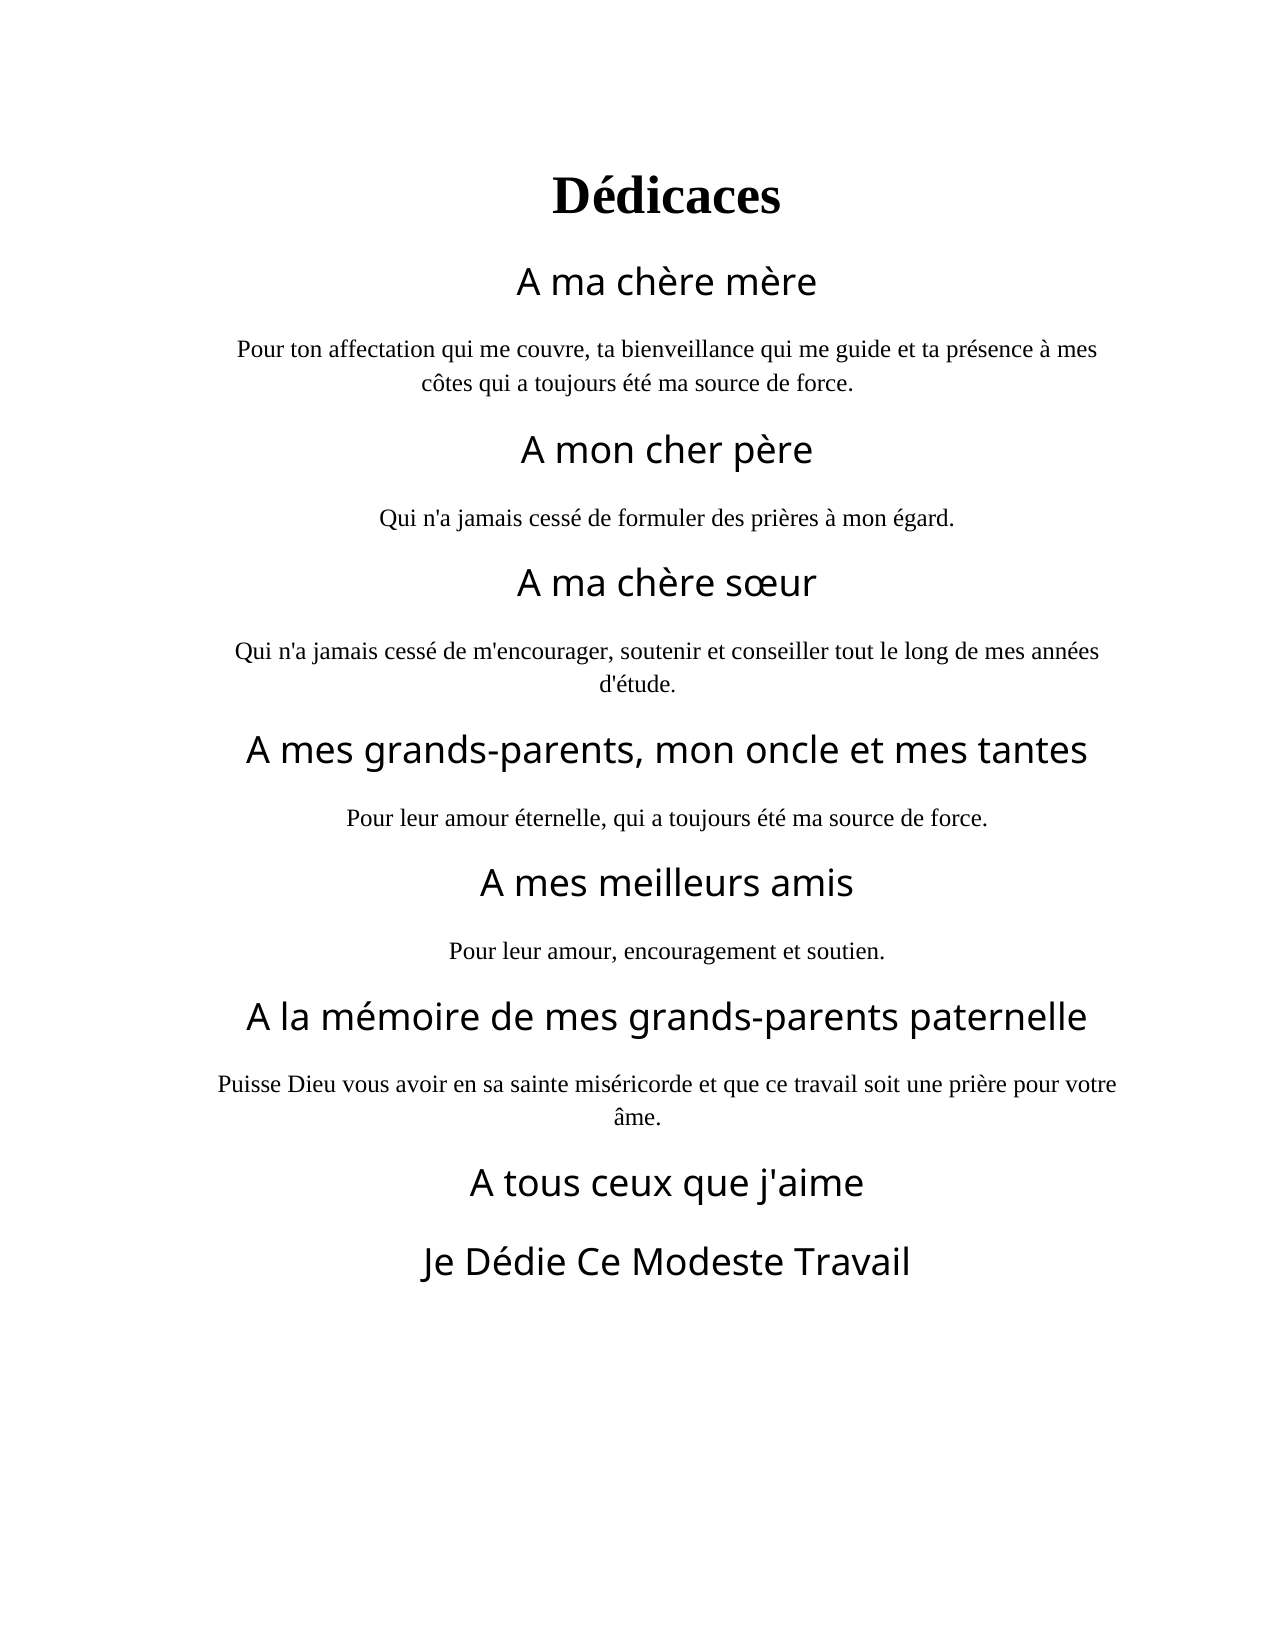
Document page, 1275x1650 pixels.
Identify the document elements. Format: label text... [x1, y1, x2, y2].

text Je Dédie Ce Modeste Travail [150, 1236, 1125, 1287]
text Puisse Dieu vous avoir en sa sainte miséricorde et que ce travail soit une prière pour votre âme. [150, 1069, 1125, 1131]
text A mes grands-parents, mon oncle et mes tantes [150, 723, 1125, 774]
text Qui n'a jamais cessé de m'encourager, soutenir et conseiller tout le long de mes années d'étude. [150, 636, 1125, 698]
text Qui n'a jamais cessé de formuler des prières à mon égard. [150, 503, 1125, 532]
text Pour leur amour éternelle, qui a toujours été ma source de force. [150, 803, 1125, 831]
text Pour ton affectation qui me couvre, ta bienveillance qui me guide et ta présence à mes côtes qui a toujours été ma source de force. [150, 334, 1125, 398]
text A mon cher père [150, 423, 1125, 474]
text A ma chère sœur [150, 557, 1125, 608]
text A la mémoire de mes grands-parents paternelle [150, 990, 1125, 1041]
text Dédicaces [150, 162, 1125, 225]
text A tous ceux que j'aime [150, 1156, 1125, 1207]
text A mes meilleurs amis [150, 856, 1125, 907]
text A ma chère mère [150, 255, 1125, 306]
text Pour leur amour, encouragement et soutien. [150, 936, 1125, 965]
